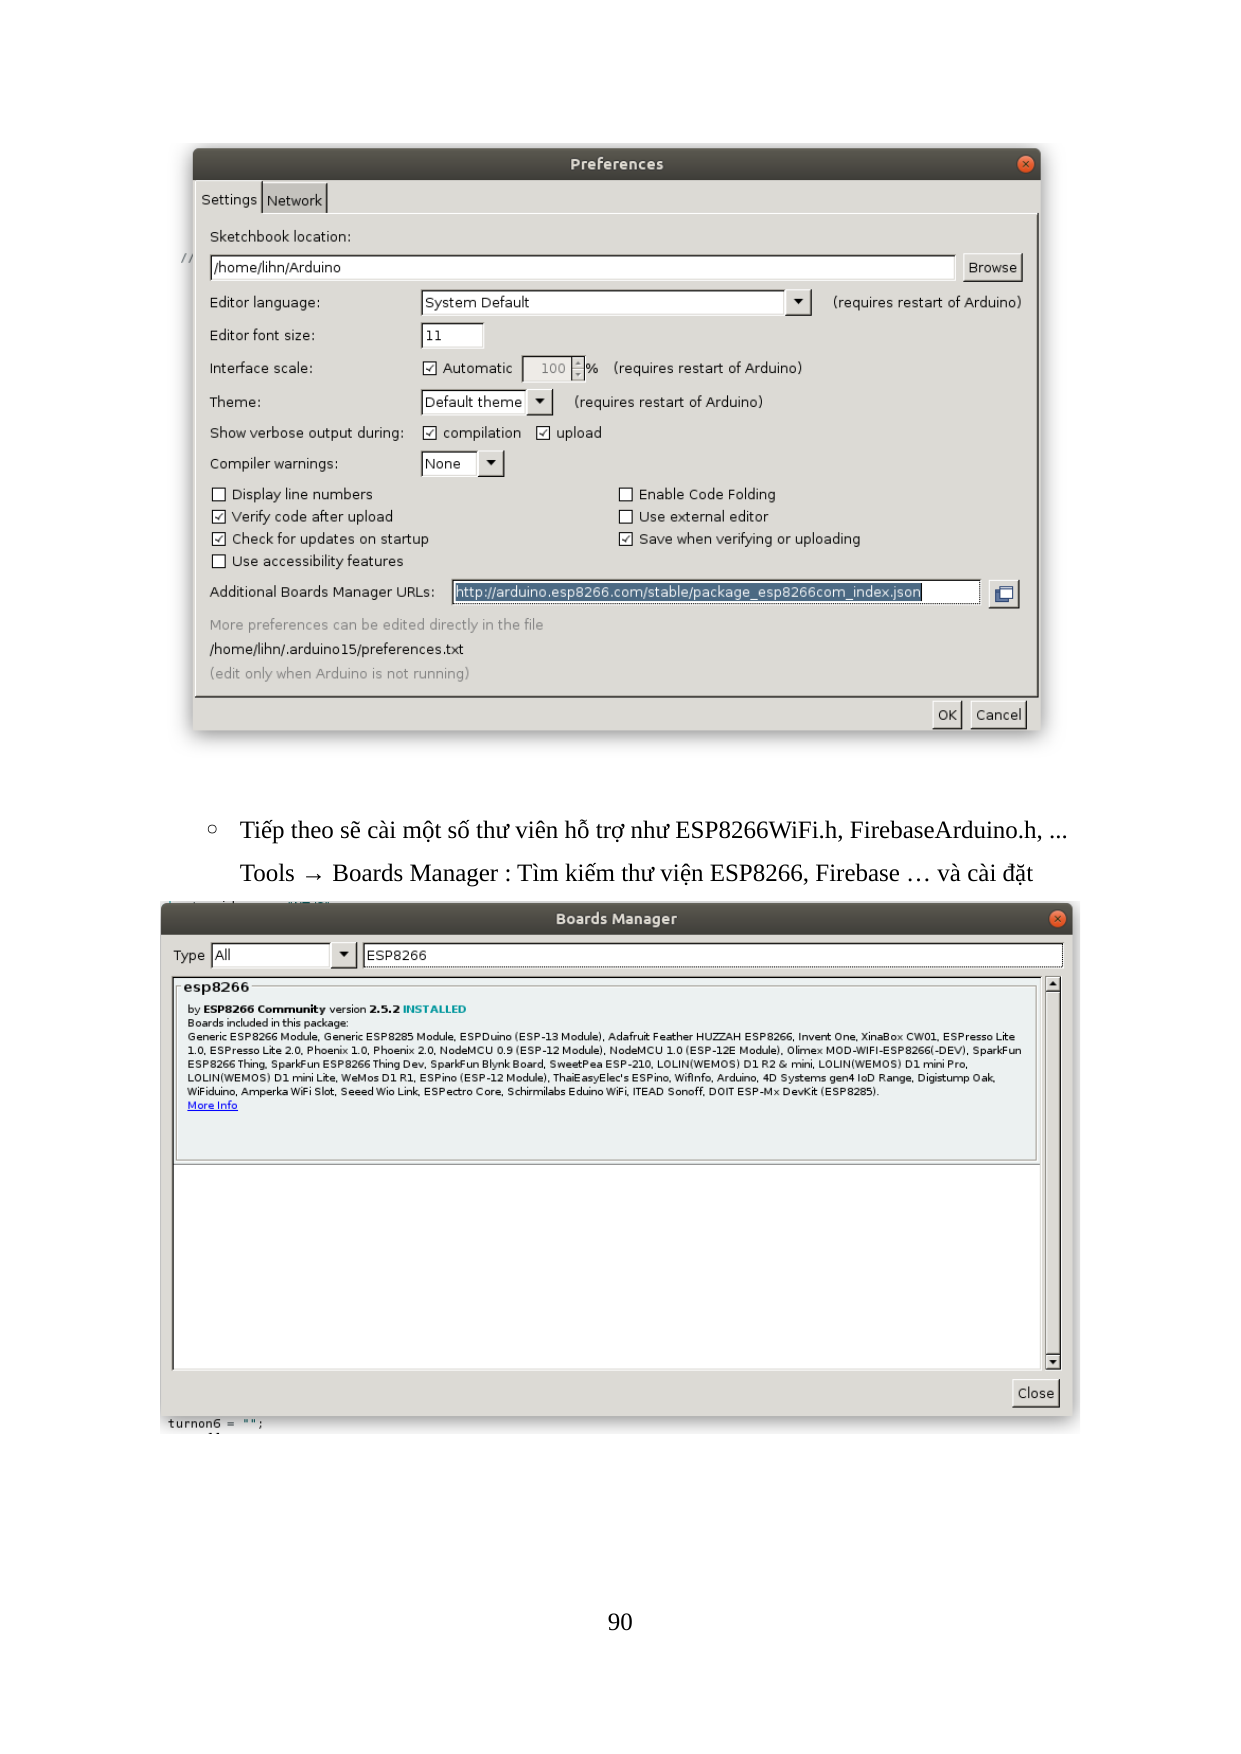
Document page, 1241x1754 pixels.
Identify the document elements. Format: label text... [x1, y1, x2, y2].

picture [160, 901, 1081, 1434]
list Tools → Boards Manager : Tìm kiếm thư viện ESP8266, Firebase … và cài đặt [239, 858, 1122, 887]
picture [160, 143, 1081, 758]
list Tiếp theo sẽ cài một số thư viên hỗ trợ như ESP8266WiFi.h, FirebaseArduino.h, ... [202, 815, 1122, 844]
